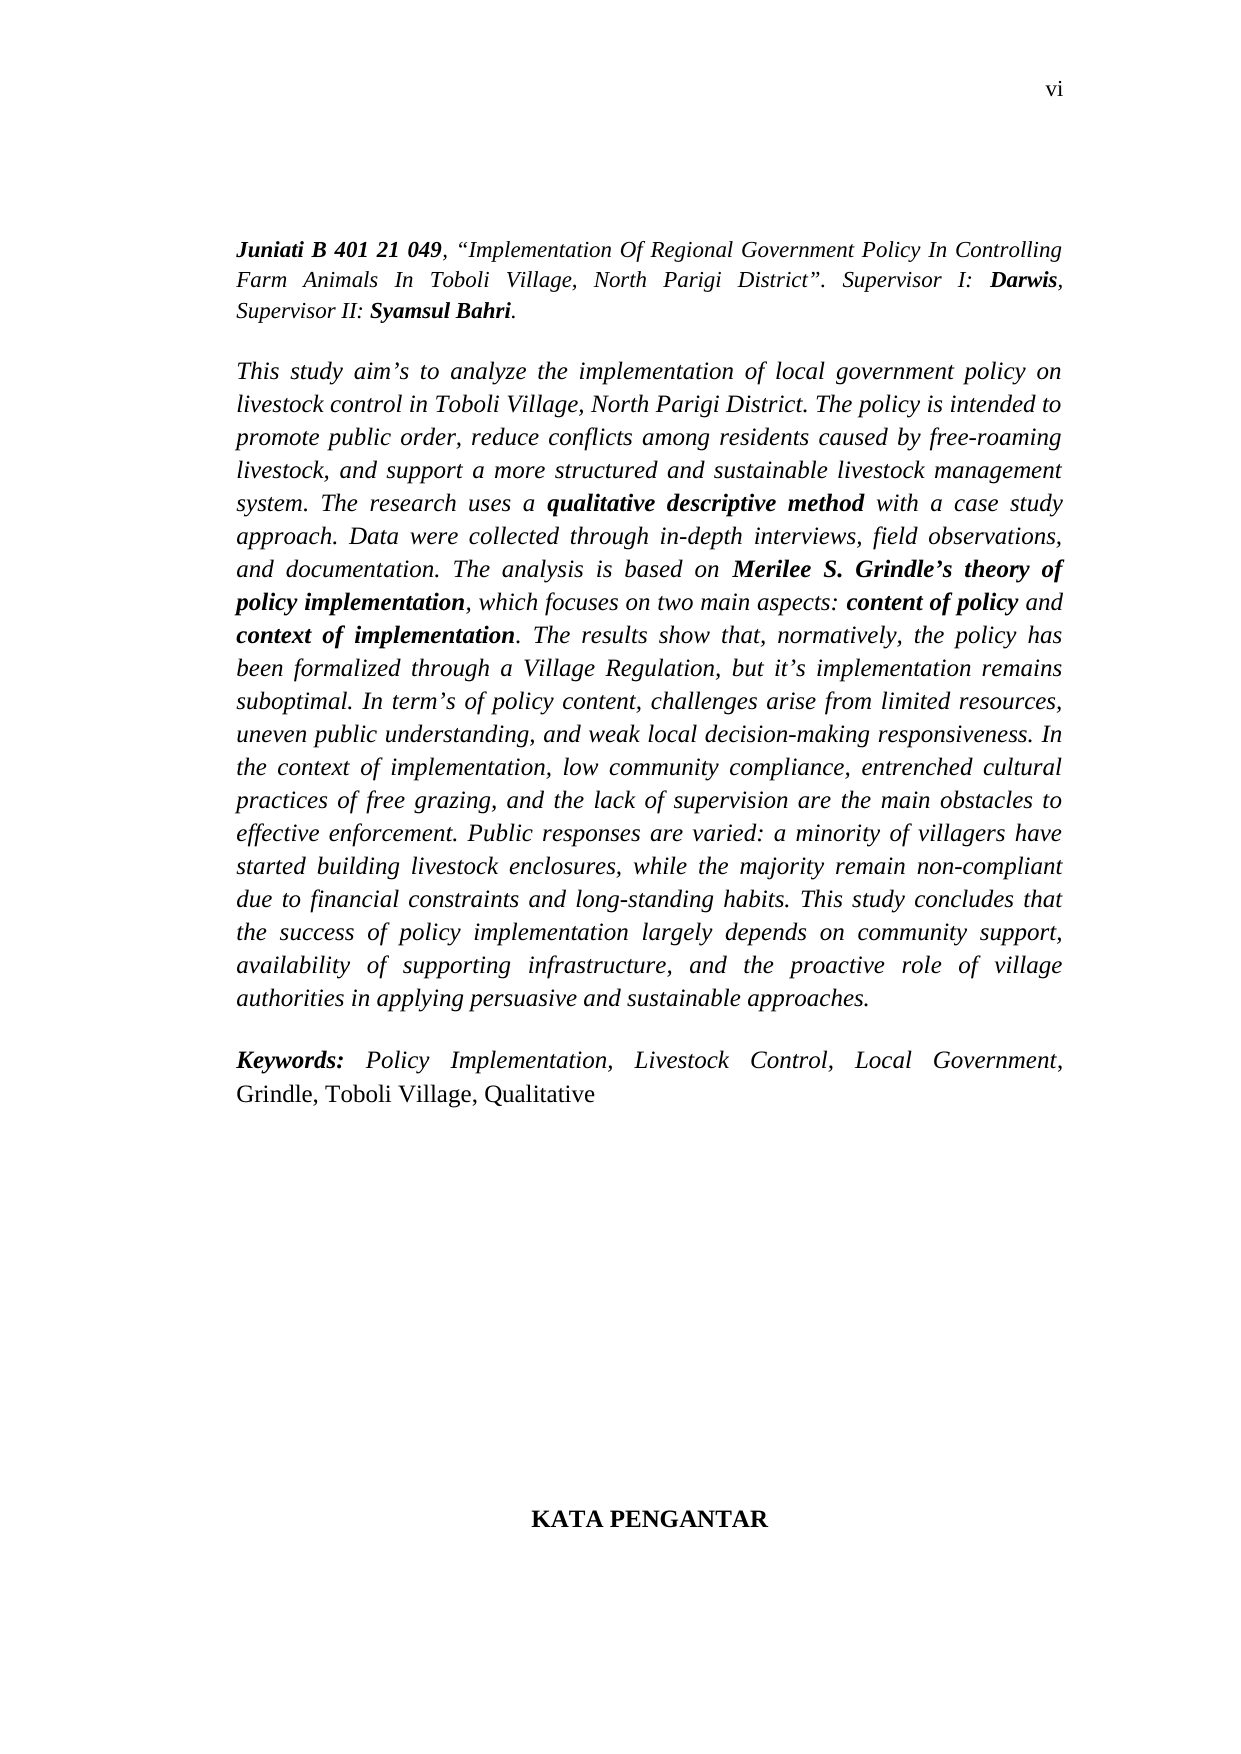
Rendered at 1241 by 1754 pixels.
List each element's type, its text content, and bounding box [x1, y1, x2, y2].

text Juniati B 401 21 049, “Implementation Of Regional Government Policy In Controlling Farm Animals In Toboli Village, North Parigi District”. Supervisor I: Darwis, Supervisor II: Syamsul Bahri. [236, 236, 1063, 323]
subtitle KATA PENGANTAR [236, 1504, 1063, 1533]
text This study aim’s to analyze the implementation of local government policy on livestock control in Toboli Village, North Parigi District. The policy is intended to promote public order, reduce conflicts among residents caused by free-roaming livestock, and support a more structured and sustainable livestock management system. The research uses a qualitative descriptive method with a case study approach. Data were collected through in-depth interviews, field observations, and documentation. The analysis is based on Merilee S. Grindle’s theory of policy implementation, which focuses on two main aspects: content of policy and context of implementation. The results show that, normatively, the policy has been formalized through a Village Regulation, but it’s implementation remains suboptimal. In term’s of policy content, challenges arise from limited resources, uneven public understanding, and weak local decision-making responsiveness. In the context of implementation, low community compliance, entrenched cultural practices of free grazing, and the lack of supervision are the main obstacles to effective enforcement. Public responses are varied: a minority of villagers have started building livestock enclosures, while the majority remain non-compliant due to financial constraints and long-standing habits. This study concludes that the success of policy implementation largely depends on community support, availability of supporting infrastructure, and the proactive role of village authorities in applying persuasive and sustainable approaches. [236, 356, 1063, 1012]
text Keywords: Policy Implementation, Livestock Control, Local Government, Grindle, Toboli Village, Qualitative [236, 1046, 1063, 1107]
